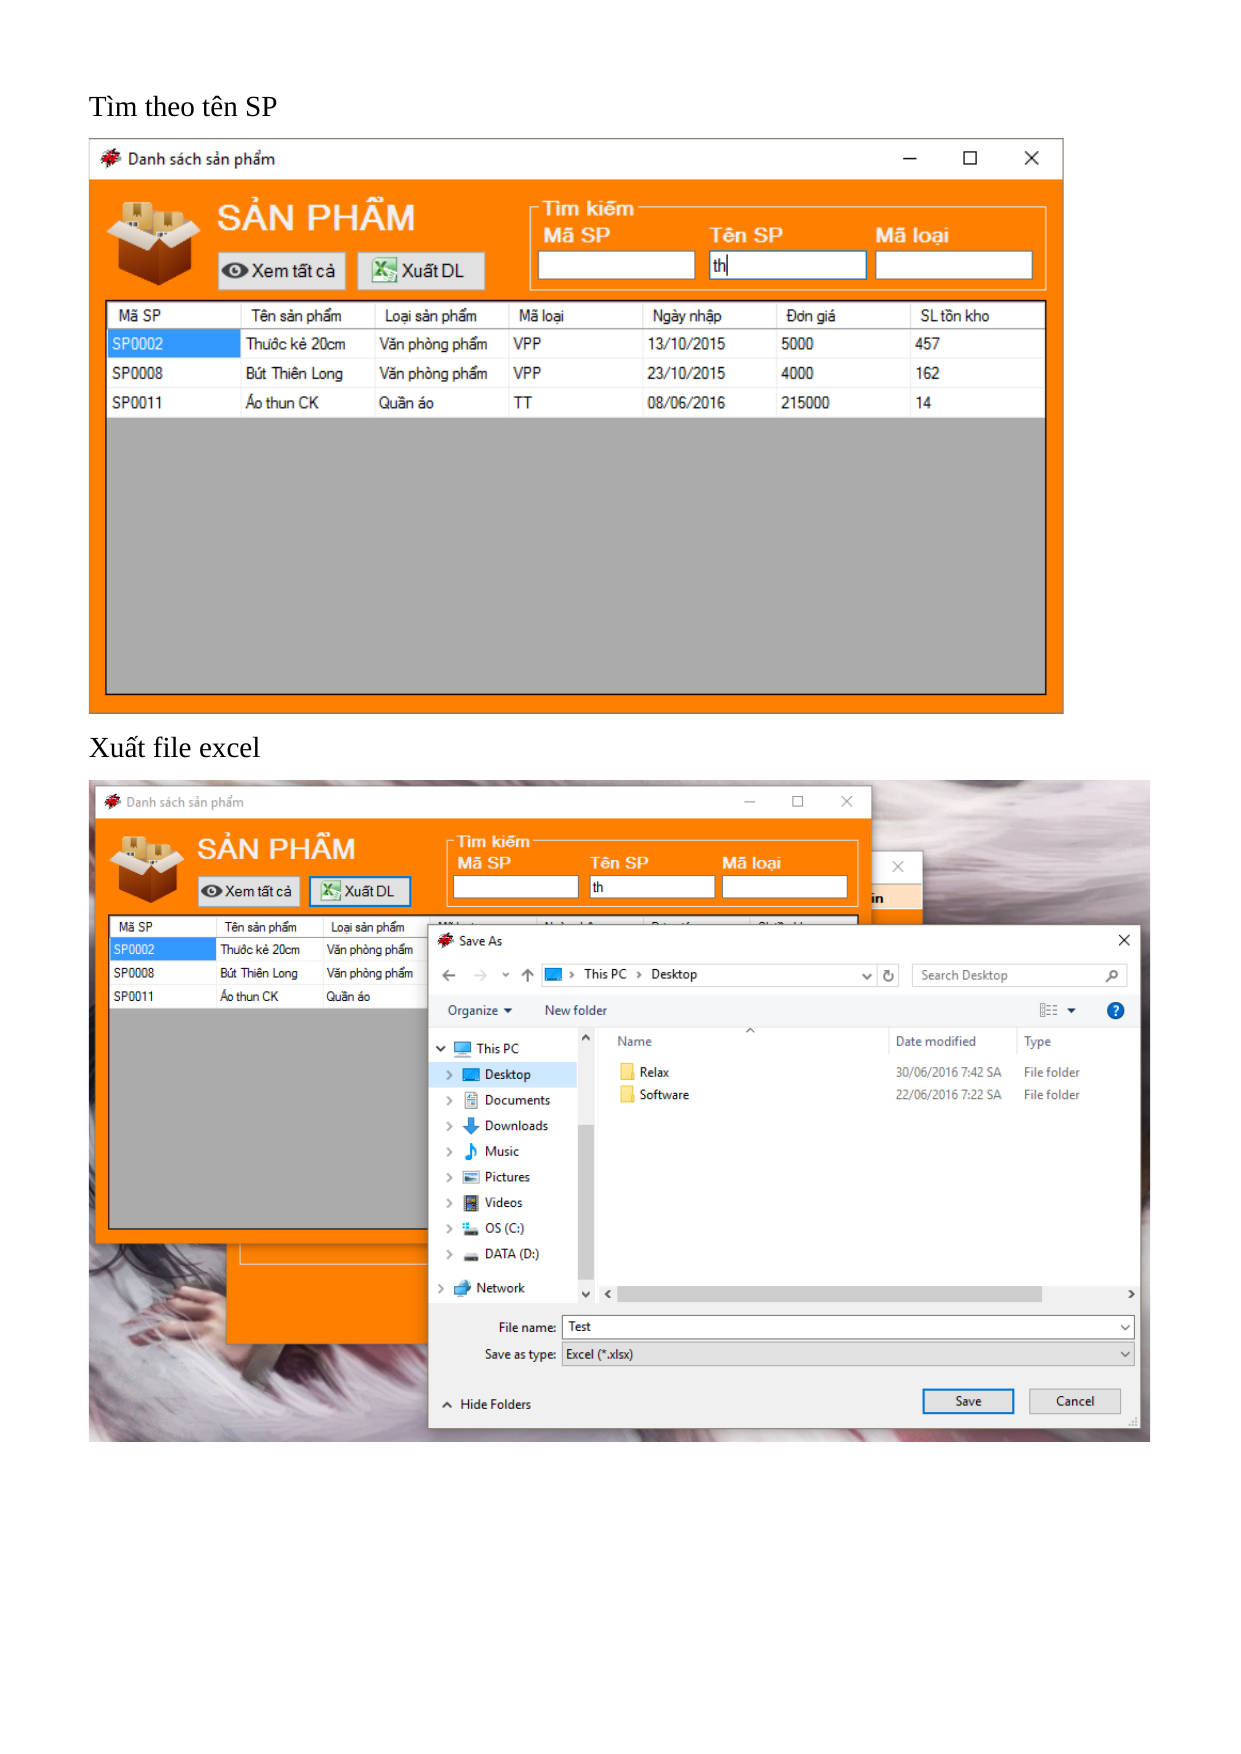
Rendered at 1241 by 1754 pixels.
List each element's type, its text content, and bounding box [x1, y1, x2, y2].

picture [88, 780, 1151, 1442]
text Xuất file excel [89, 731, 1152, 764]
picture [88, 138, 1064, 714]
text Tìm theo tên SP [89, 89, 1152, 122]
